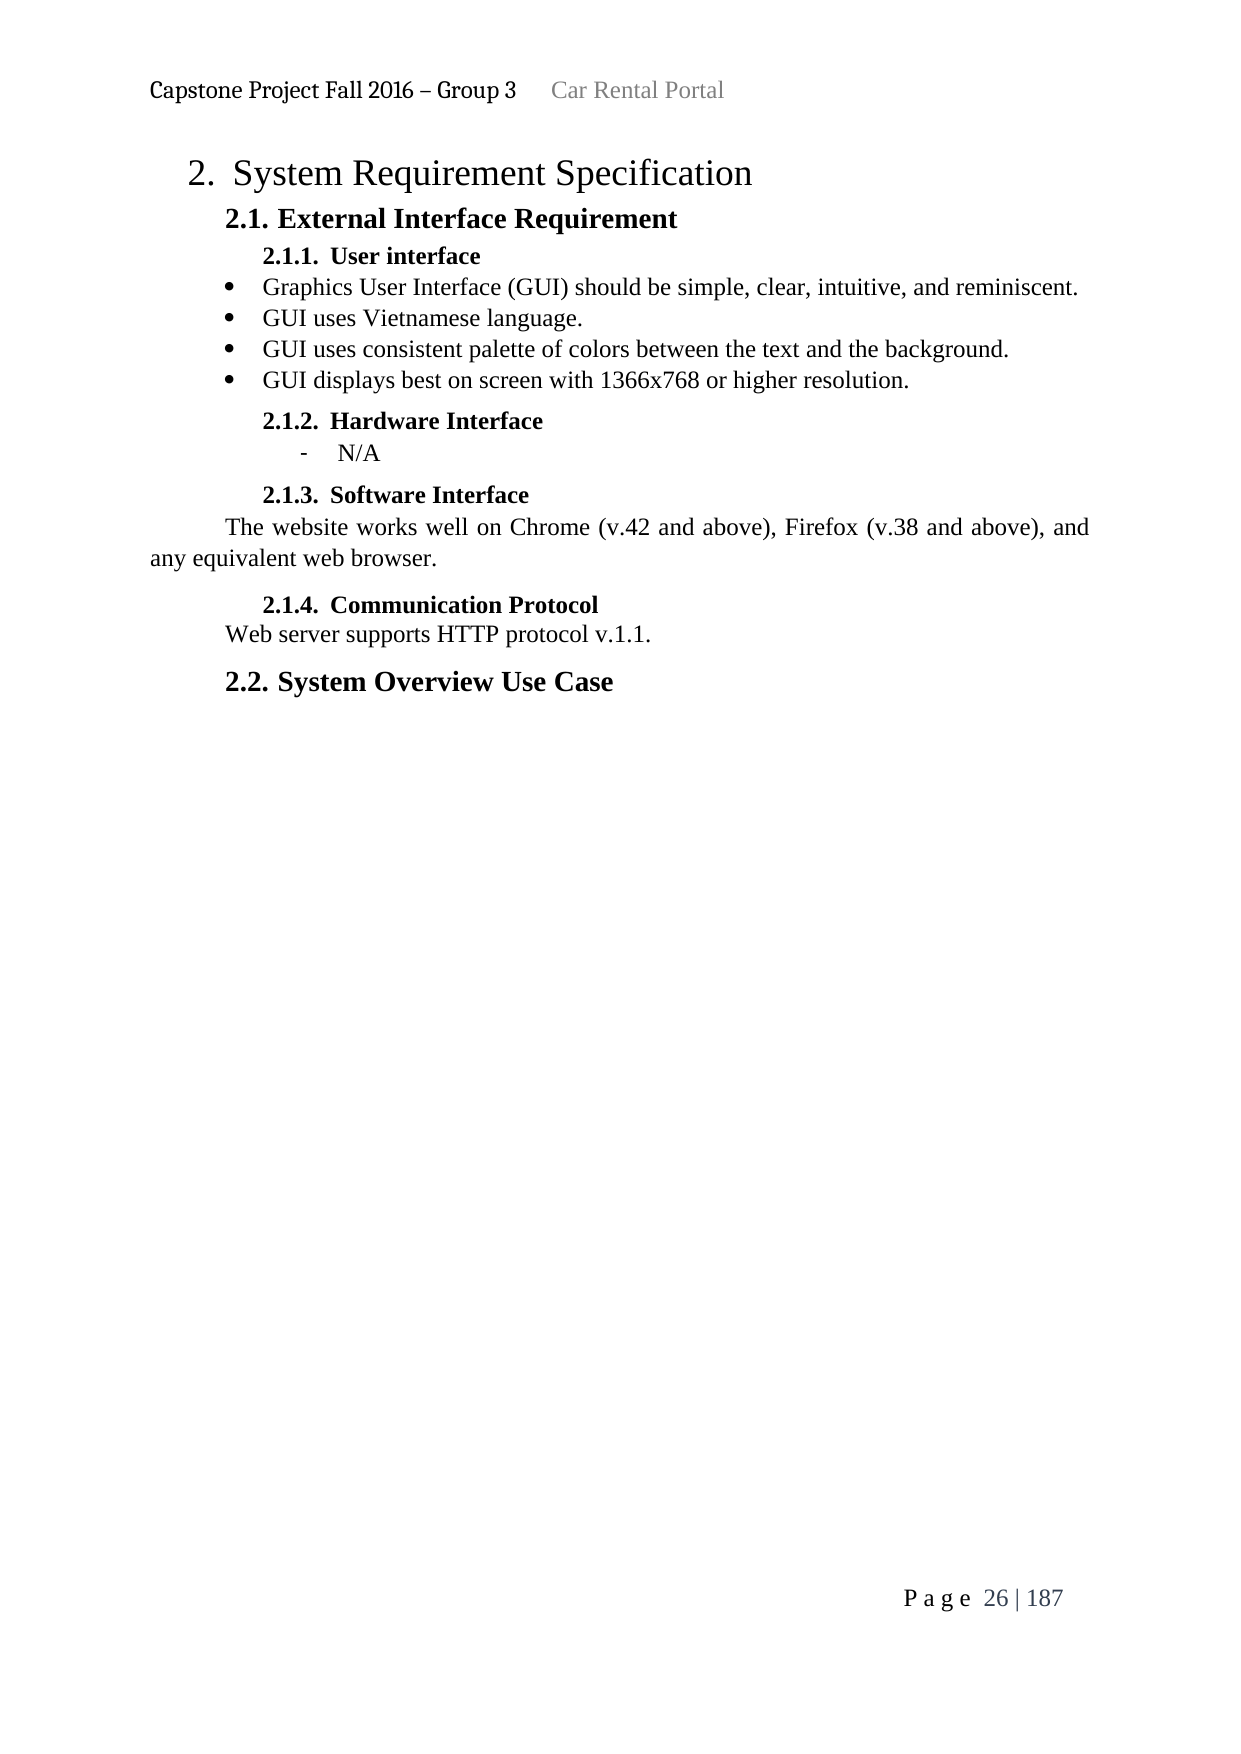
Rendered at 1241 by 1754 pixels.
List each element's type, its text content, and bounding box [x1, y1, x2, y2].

subtitle User interface [262, 241, 1090, 270]
list GUI displays best on screen with 1366x768 or higher resolution. [225, 365, 1090, 394]
list N/A [300, 437, 1090, 468]
subtitle System Requirement Specification [187, 150, 1090, 193]
list GUI uses Vietnamese language. [225, 303, 1090, 332]
list GUI uses consistent palette of colors between the text and the background. [225, 334, 1090, 363]
list Graphics User Interface (GUI) should be simple, clear, intuitive, and reminiscent. [225, 272, 1090, 301]
text The website works well on Chrome (v.42 and above), Firefox (v.38 and above), and any equivalent web browser. [150, 512, 1090, 571]
subtitle Hardware Interface [262, 406, 1090, 435]
subtitle System Overview Use Case [225, 664, 1090, 698]
text Web server supports HTTP protocol v.1.1. [150, 619, 1090, 648]
subtitle Communication Protocol [262, 590, 1090, 619]
subtitle External Interface Requirement [225, 201, 1090, 234]
subtitle Software Interface [262, 481, 1090, 509]
